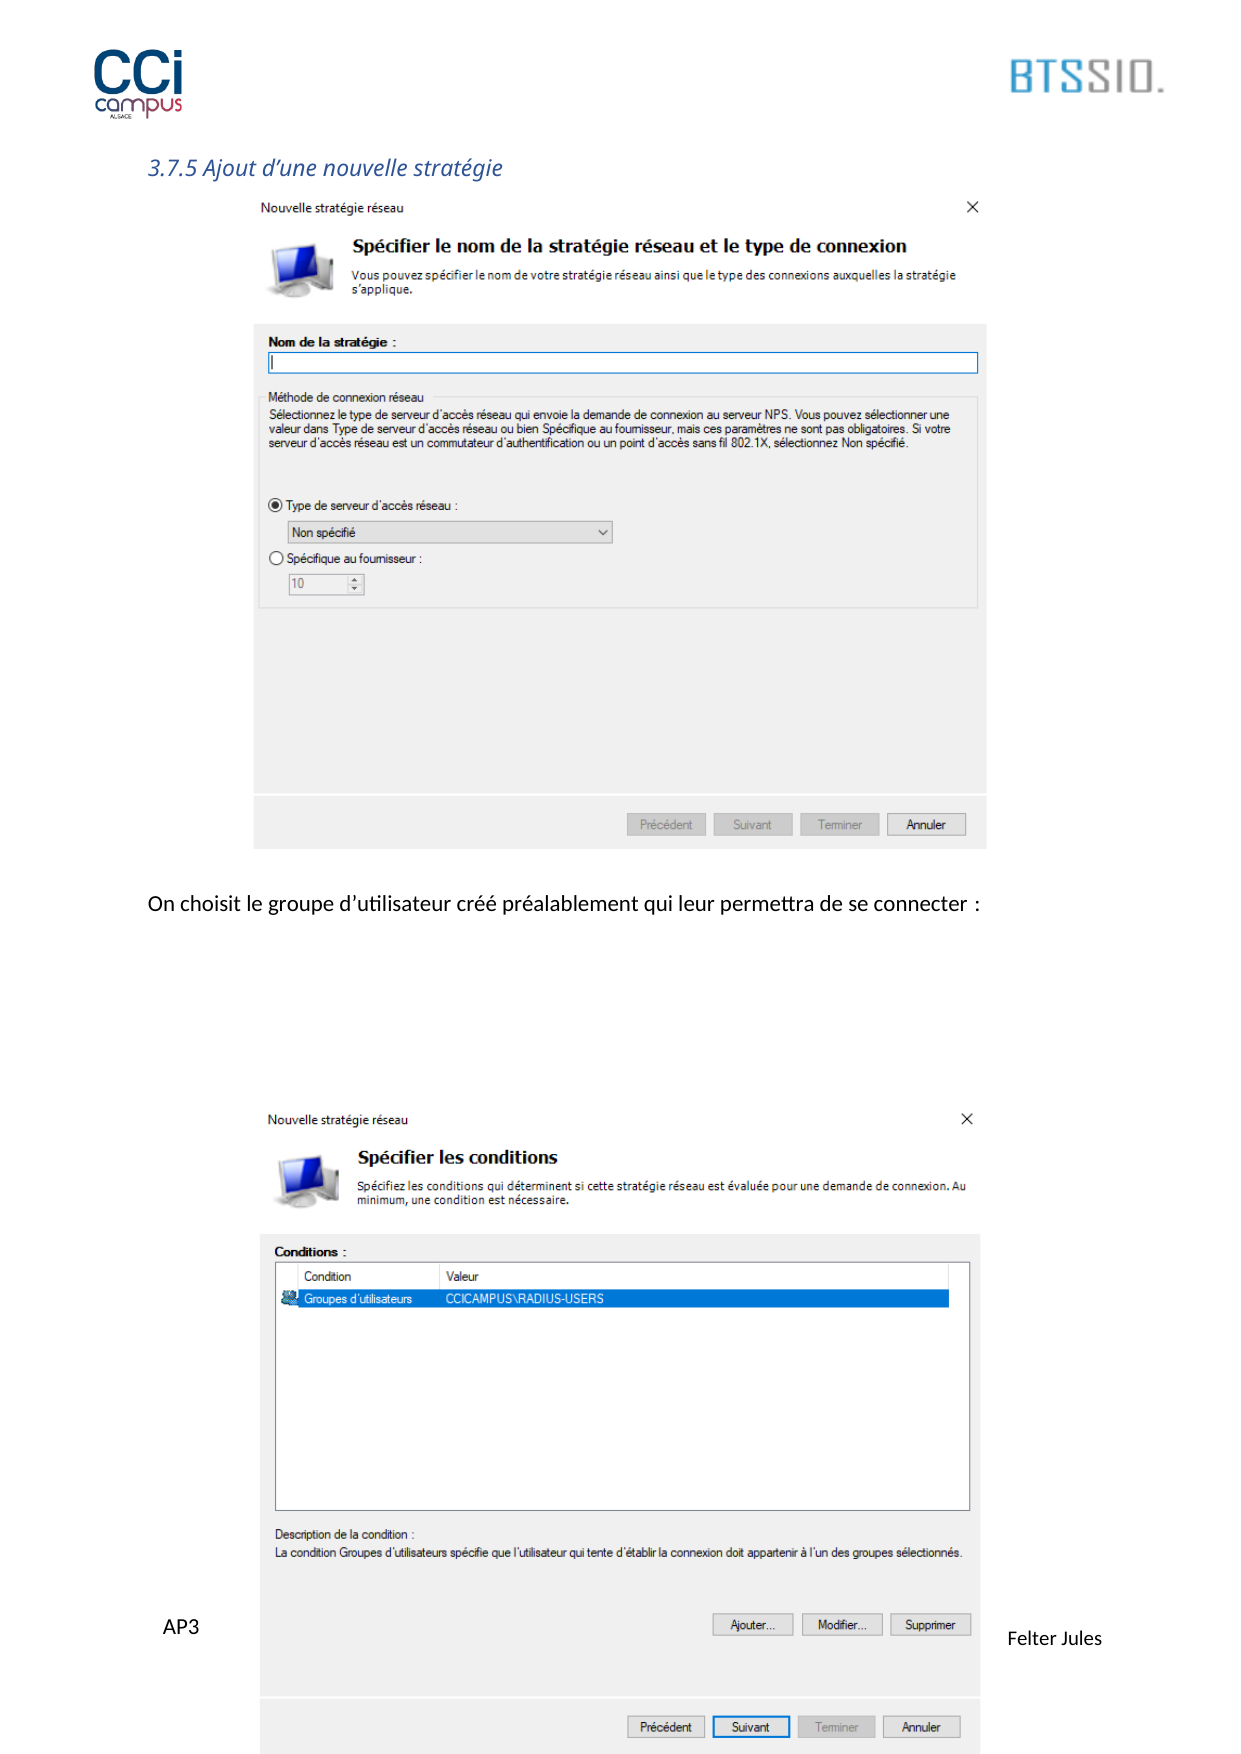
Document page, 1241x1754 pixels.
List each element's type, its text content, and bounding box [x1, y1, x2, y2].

picture [1004, 46, 1169, 104]
text On choisit le groupe d’utilisateur créé préalablement qui leur permettra de se connecter : [148, 889, 1093, 917]
picture [258, 1105, 980, 1752]
picture [252, 194, 986, 847]
picture [81, 44, 194, 123]
subtitle 3.7.5 Ajout d’une nouvelle stratégie [148, 152, 1093, 183]
